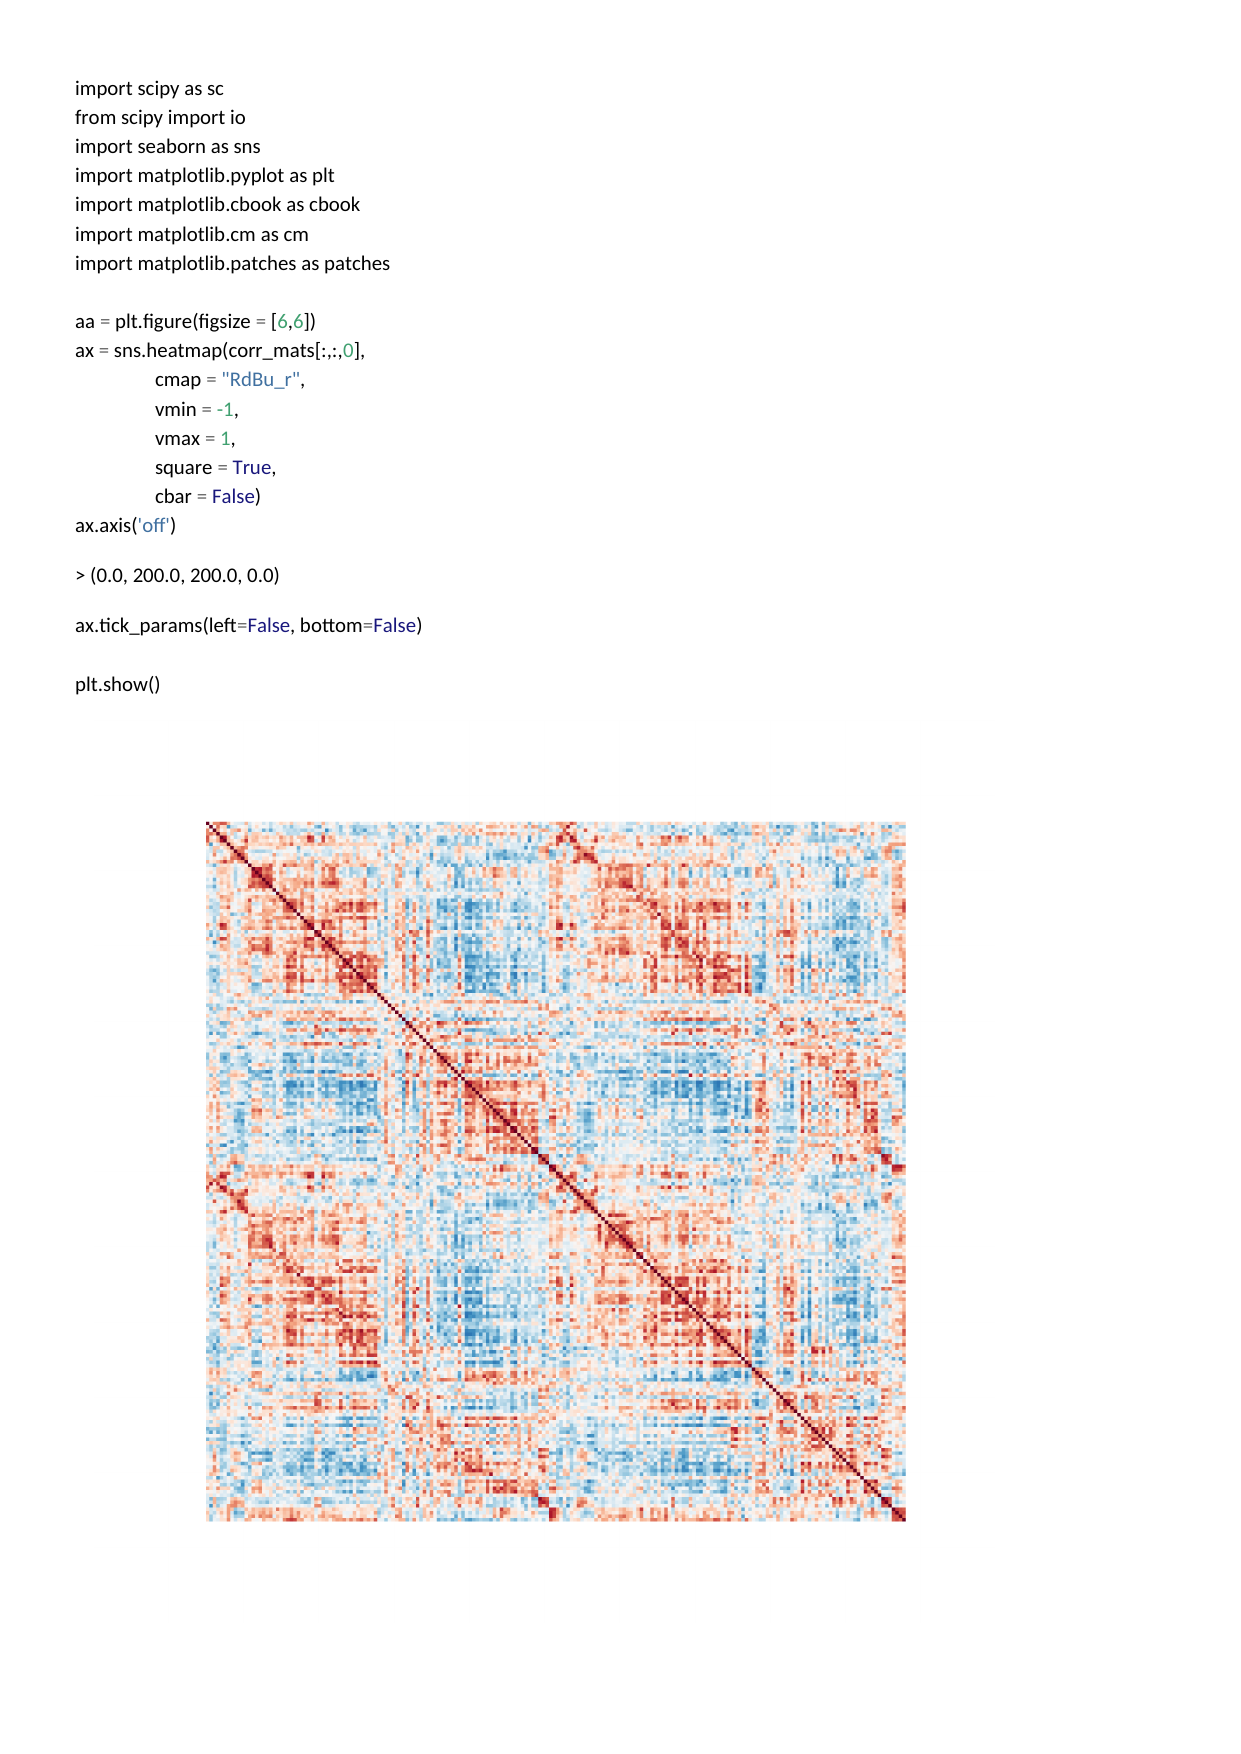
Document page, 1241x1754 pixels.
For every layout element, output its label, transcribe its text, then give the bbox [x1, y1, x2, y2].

text ax.tick_params(left=False, bottom=False) plt.show() [75, 612, 1165, 696]
text > (0.0, 200.0, 200.0, 0.0) [75, 562, 1165, 588]
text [75, 75, 1165, 538]
picture [93, 720, 996, 1623]
